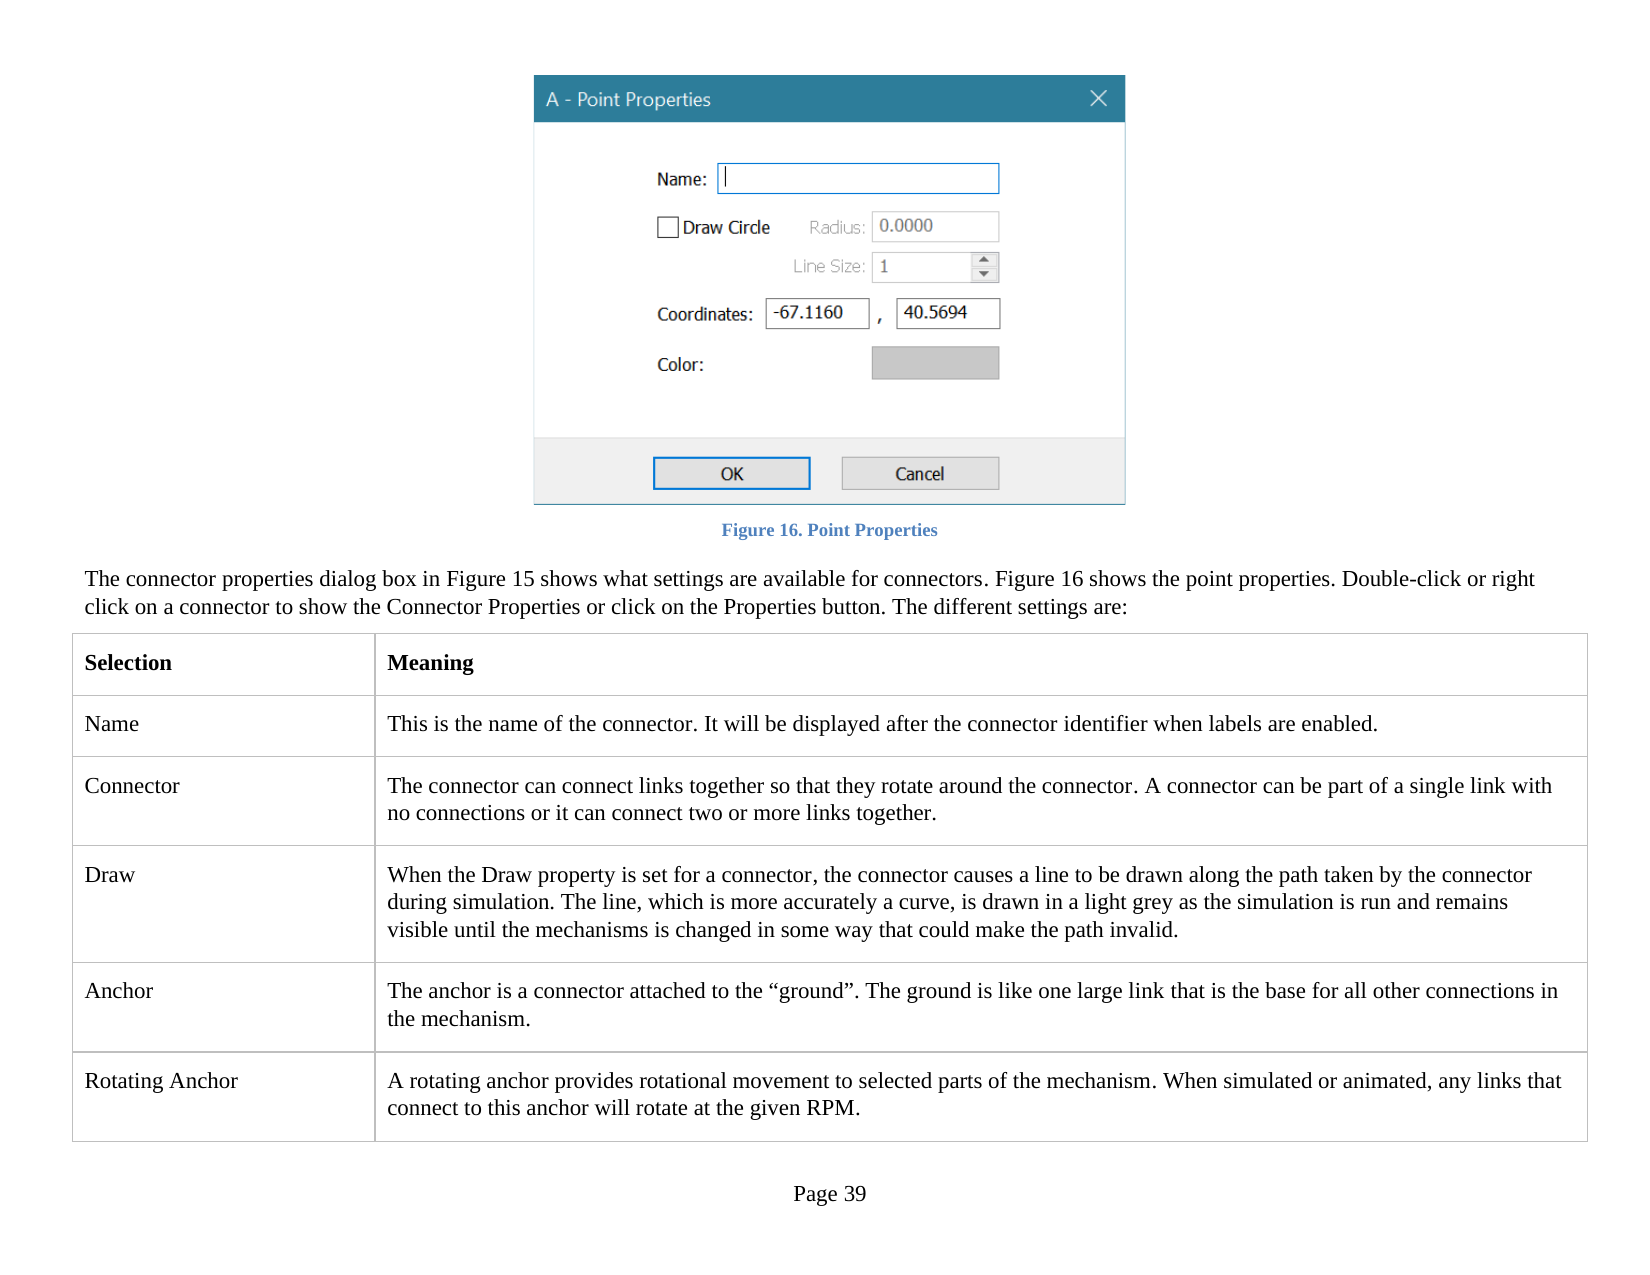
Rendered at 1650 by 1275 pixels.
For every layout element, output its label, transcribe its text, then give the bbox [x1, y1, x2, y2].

table_cell When the Draw property is set for a connector, the connector causes a line to be drawn along the path taken by the connector during simulation. The line, which is more accurately a curve, is drawn in a light grey as the simulation is run and remains visible until the mechanisms is changed in some way that could make the path invalid. [376, 846, 1587, 962]
picture [533, 75, 1126, 505]
table_header Selection [73, 634, 374, 695]
table_cell The anchor is a connector attached to the “ground”. The ground is like one large link that is the base for all other connections in the mechanism. [376, 963, 1587, 1051]
table_cell Connector [73, 757, 374, 845]
text The connector properties dialog box in Figure 15 shows what settings are available for connectors. Figure 16 shows the point properties. Double-click or right click on a connector to show the Connector Properties or click on the Properties button. The different settings are: [84, 565, 1575, 619]
table_cell This is the name of the connector. It will be displayed after the connector identifier when labels are enabled. [376, 696, 1587, 756]
table_cell Draw [73, 846, 374, 962]
table_cell A rotating anchor provides rotational movement to selected parts of the mechanism. When simulated or animated, any links that connect to this anchor will rotate at the given RPM. [376, 1053, 1587, 1141]
table_cell Rotating Anchor [73, 1053, 374, 1141]
table_cell Anchor [73, 963, 374, 1051]
text Figure 16. Point Properties [84, 519, 1575, 540]
table_cell The connector can connect links together so that they rotate around the connector. A connector can be part of a single link with no connections or it can connect two or more links together. [376, 757, 1587, 845]
table_header Meaning [376, 634, 1587, 695]
table_cell Name [73, 696, 374, 756]
